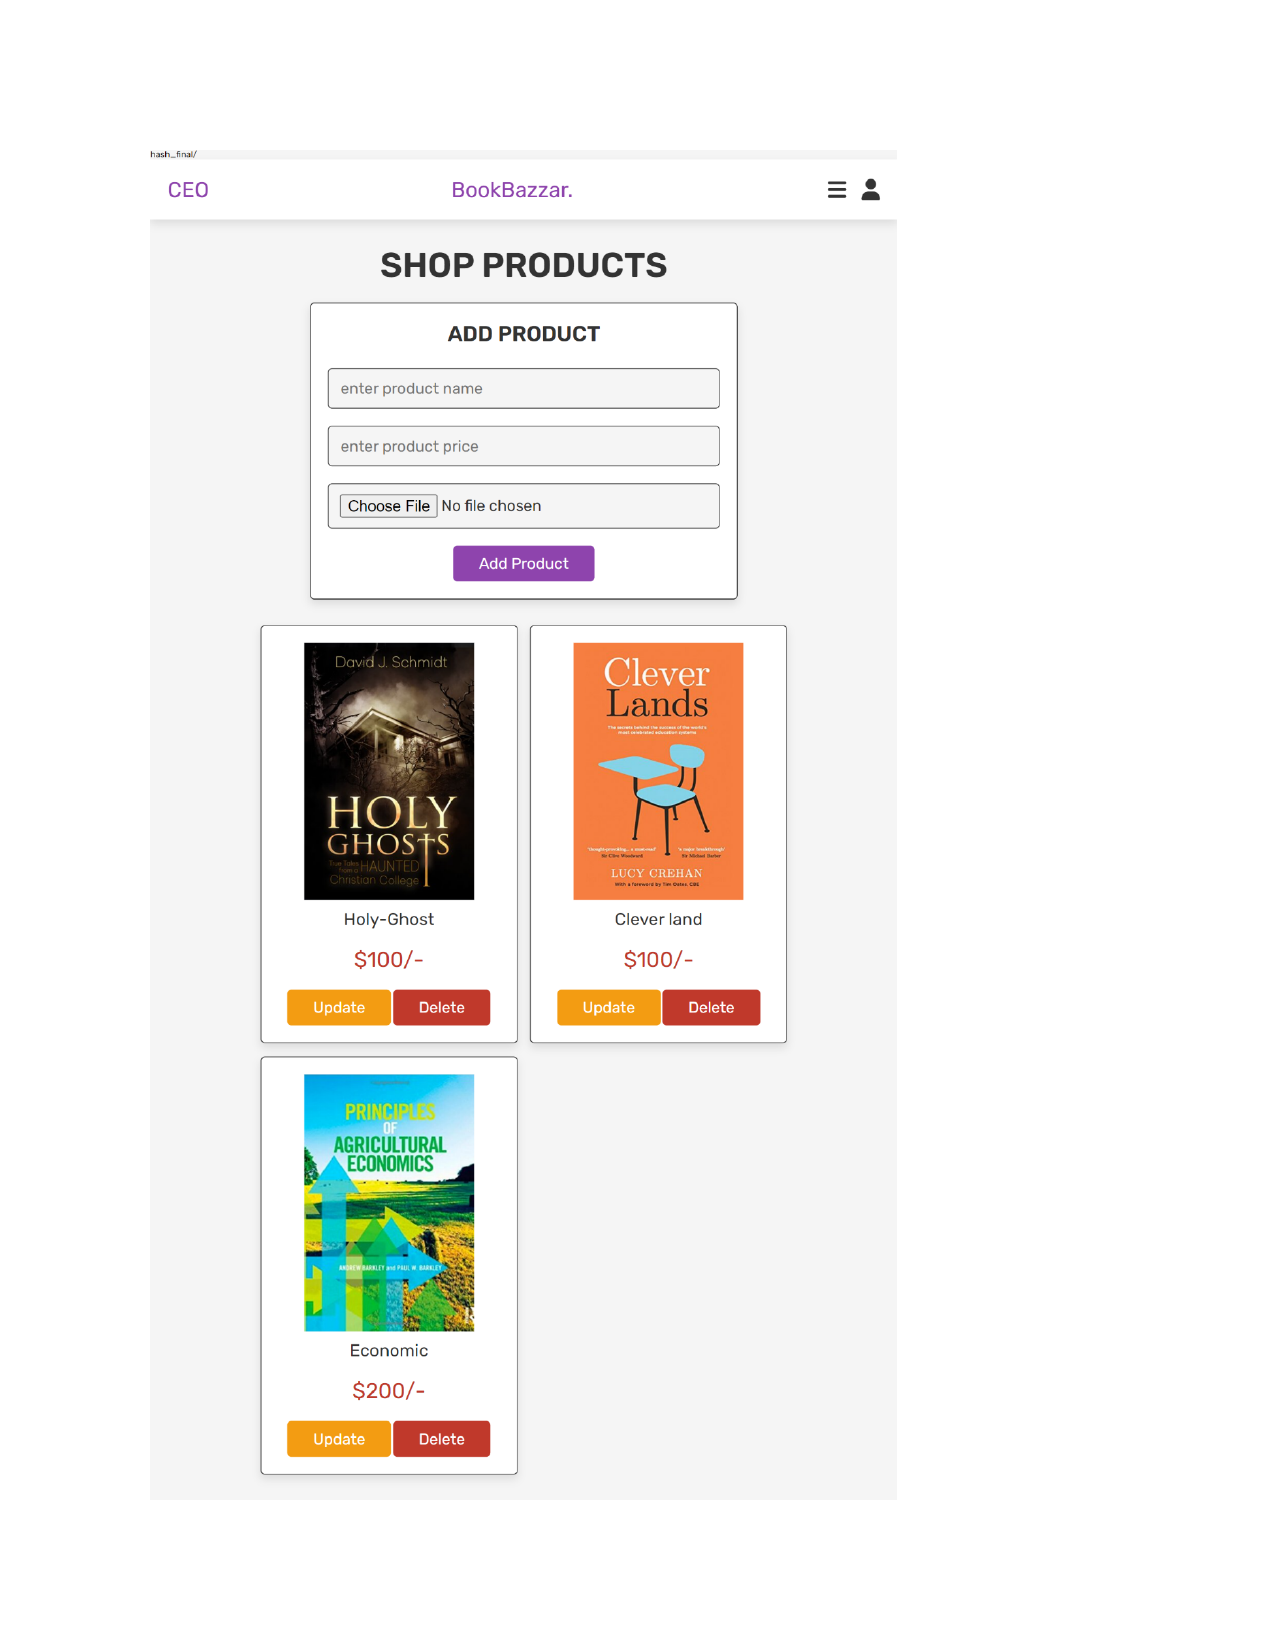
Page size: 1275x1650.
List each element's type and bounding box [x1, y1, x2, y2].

picture [150, 150, 897, 1500]
